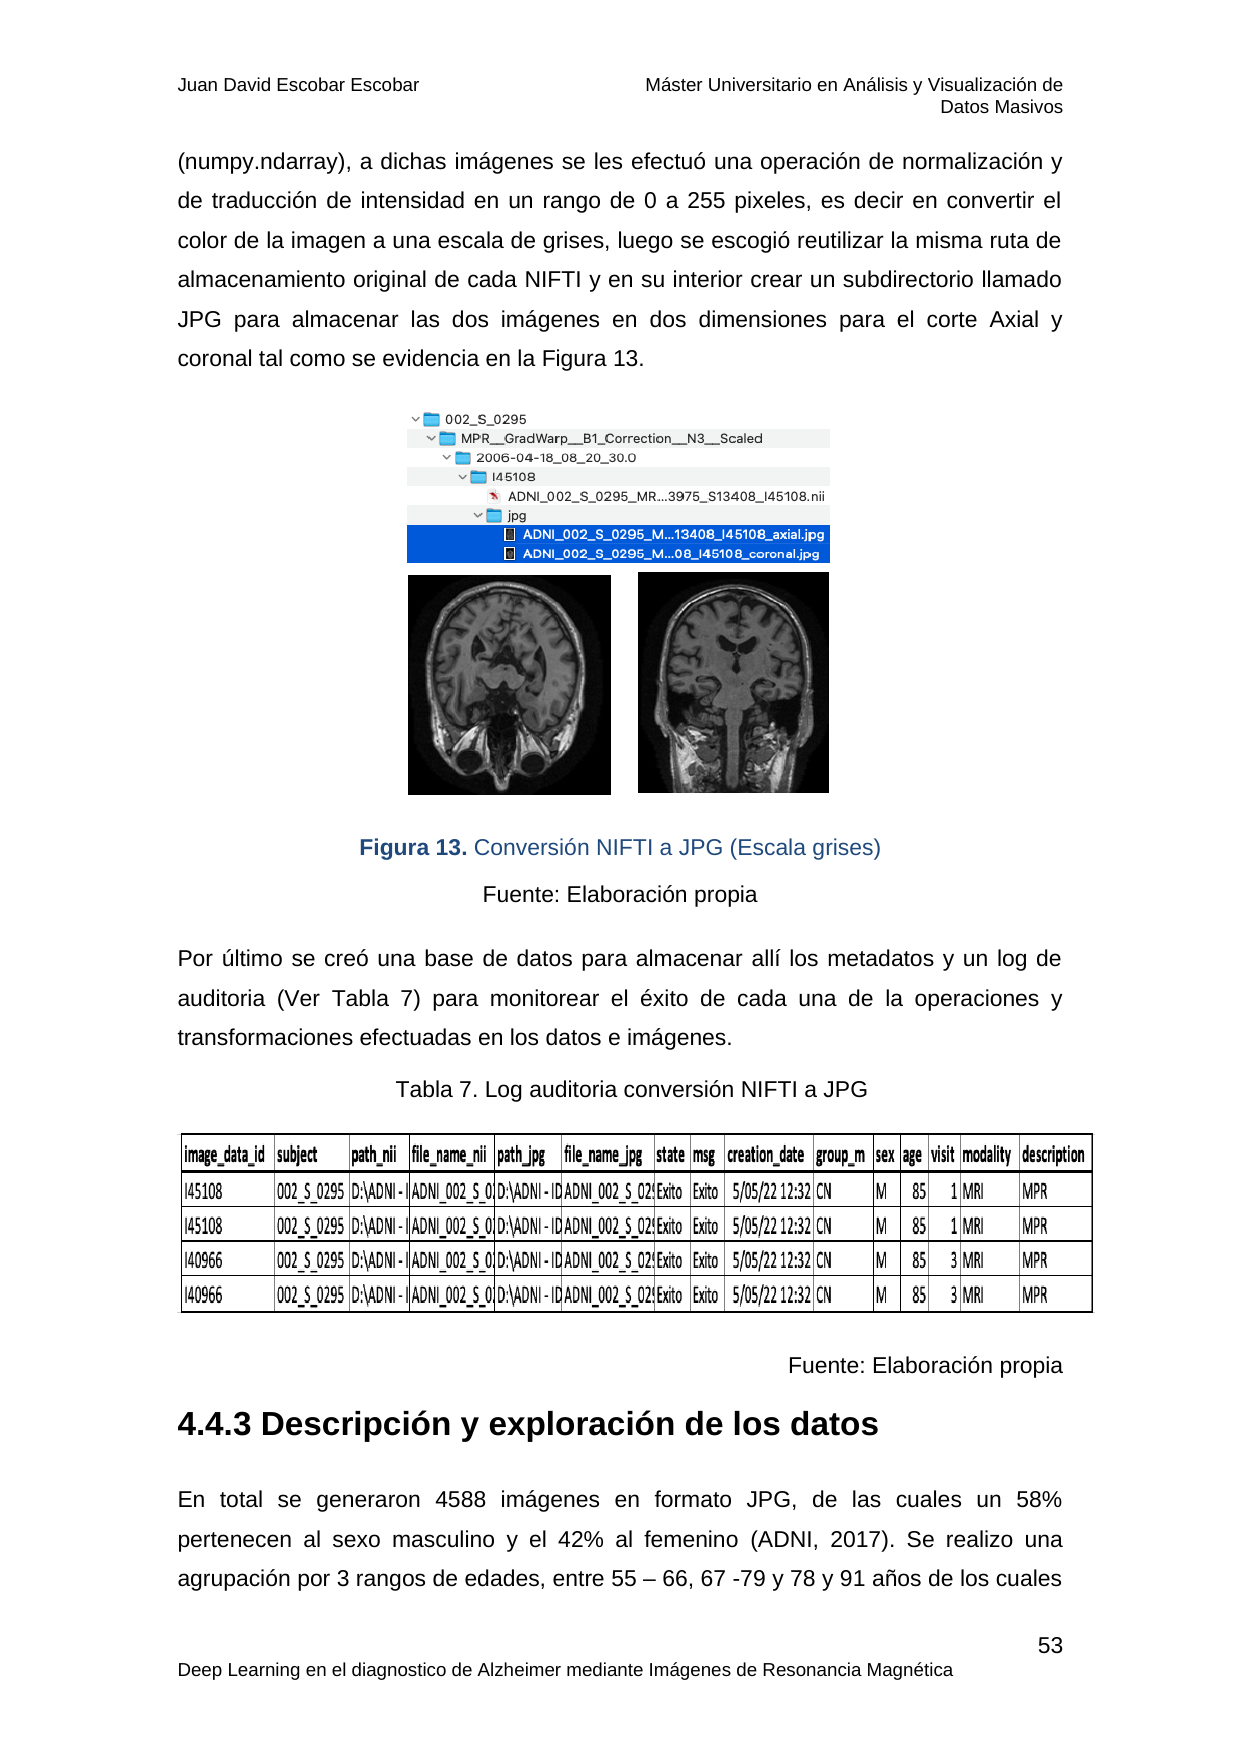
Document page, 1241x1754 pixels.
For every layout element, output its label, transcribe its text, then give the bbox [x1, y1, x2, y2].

text Por último se creó una base de datos para almacenar allí los metadatos y un log de auditoria (Ver Tabla 7) para monitorear el éxito de cada una de la operaciones y transformaciones efectuadas en los datos e imágenes. [177, 945, 1063, 1051]
picture [404, 405, 836, 800]
text Fuente: Elaboración propia [177, 881, 1063, 907]
text Tabla 7. Log auditoria conversión NIFTI a JPG [200, 1076, 1063, 1103]
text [177, 1486, 1063, 1592]
text Fuente: Elaboración propia [177, 1352, 1063, 1379]
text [177, 148, 1063, 371]
subtitle 4.4.3 Descripción y exploración de los datos [177, 1404, 1063, 1442]
text Figura 13. Conversión NIFTI a JPG (Escala grises) [177, 834, 1063, 860]
picture [177, 1128, 1095, 1319]
